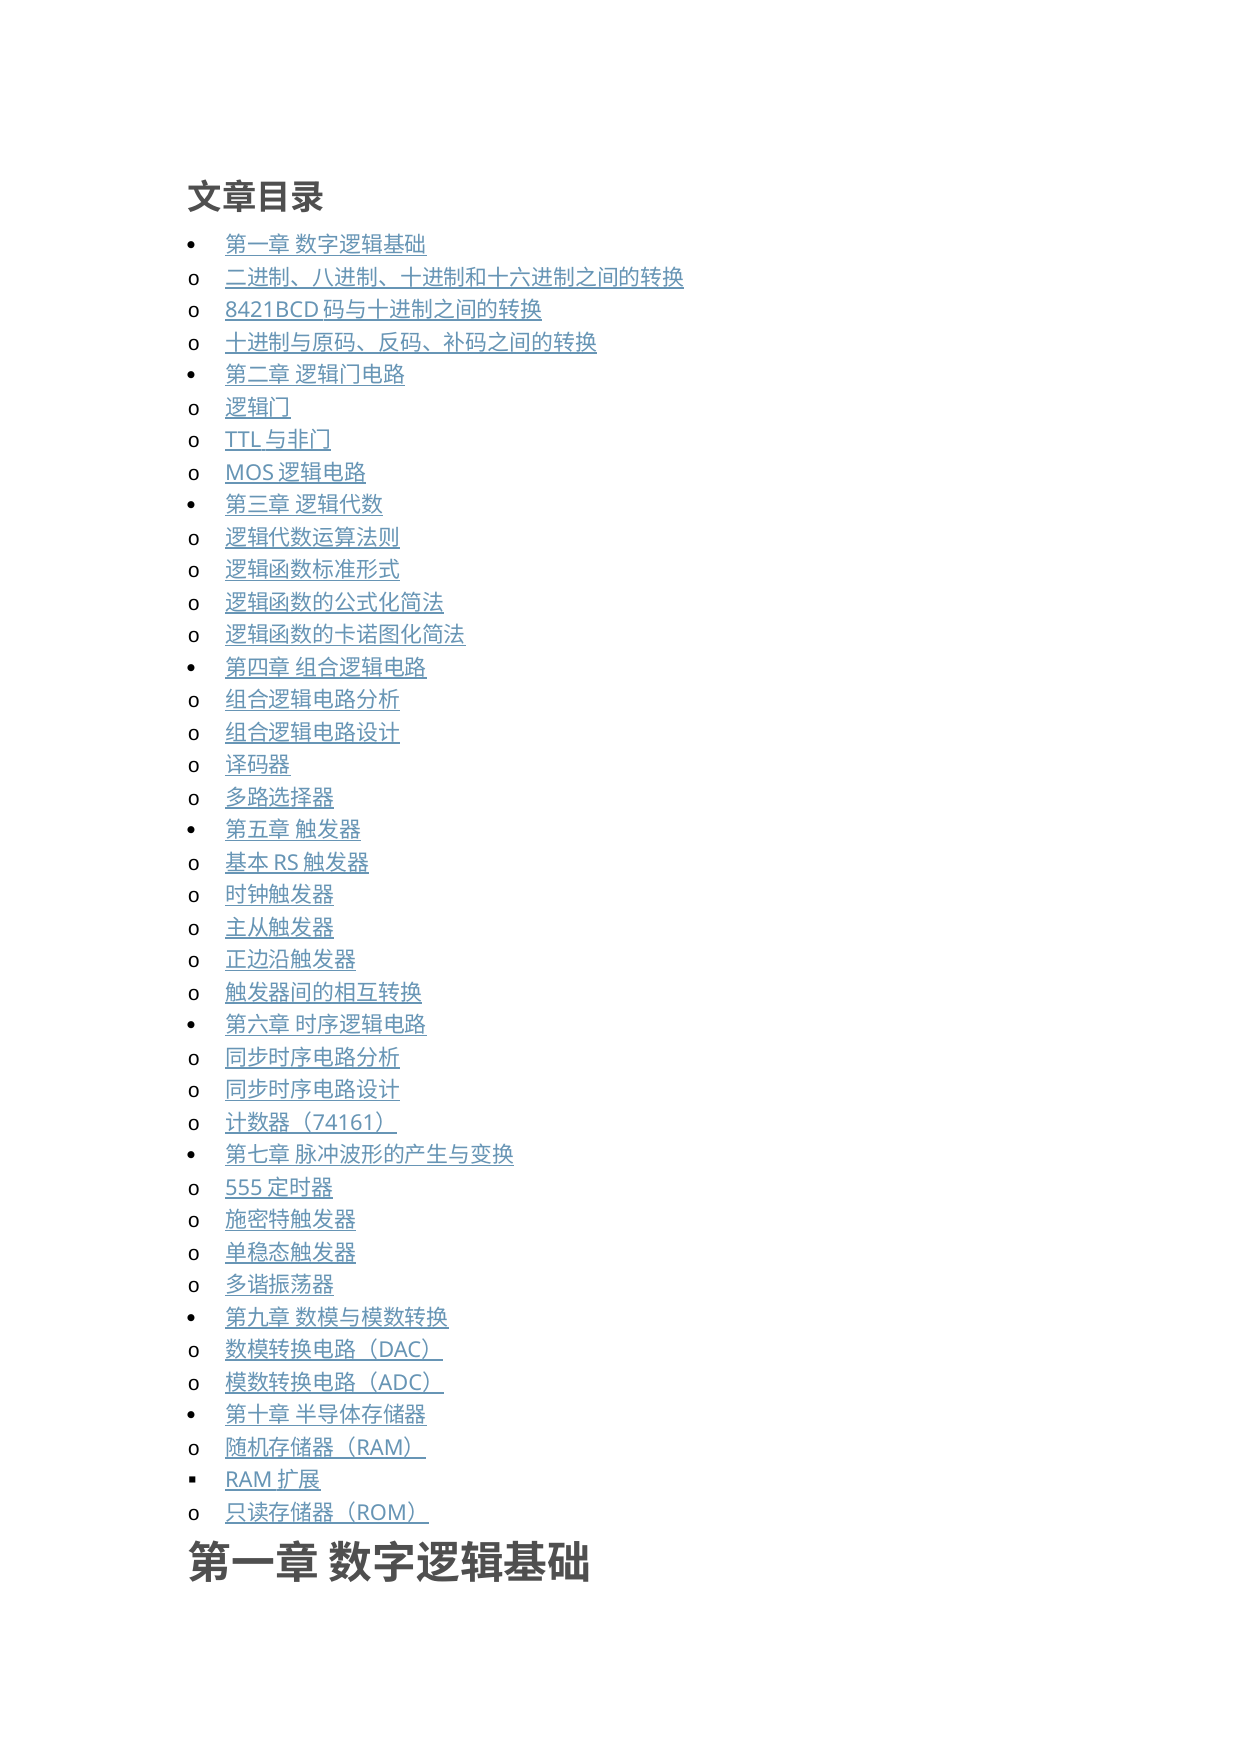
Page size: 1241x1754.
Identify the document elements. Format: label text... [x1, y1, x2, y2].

list 模数转换电路（ADC） [187, 1364, 1053, 1397]
list 逻辑函数的卡诺图化简法 [187, 617, 1053, 649]
list 逻辑函数标准形式 [187, 552, 1053, 584]
list 触发器间的相互转换 [187, 974, 1053, 1007]
list 二进制、八进制、十进制和十六进制之间的转换 [187, 259, 1053, 292]
list 只读存储器（ROM） [187, 1494, 1053, 1527]
subtitle 文章目录 [187, 162, 1053, 227]
list 基本RS触发器 [187, 844, 1053, 877]
list 时钟触发器 [187, 877, 1053, 909]
list 8421BCD码与十进制之间的转换 [187, 292, 1053, 324]
list 施密特触发器 [187, 1202, 1053, 1234]
list 组合逻辑电路设计 [187, 714, 1053, 747]
list 主从触发器 [187, 909, 1053, 942]
list 第五章 触发器 [187, 812, 1053, 844]
list 逻辑代数运算法则 [187, 519, 1053, 552]
list 译码器 [187, 747, 1053, 779]
list 逻辑函数的公式化简法 [187, 584, 1053, 617]
list 同步时序电路设计 [187, 1072, 1053, 1104]
subtitle 第一章 数字逻辑基础 [187, 1527, 1053, 1592]
list 正边沿触发器 [187, 942, 1053, 974]
list 第十章 半导体存储器 [187, 1397, 1053, 1429]
list 第七章 脉冲波形的产生与变换 [187, 1137, 1053, 1169]
list 多路选择器 [187, 779, 1053, 812]
list 同步时序电路分析 [187, 1039, 1053, 1072]
list 计数器（74161） [187, 1104, 1053, 1137]
list TTL与非门 [187, 422, 1053, 454]
list 逻辑门 [187, 389, 1053, 422]
list 组合逻辑电路分析 [187, 682, 1053, 714]
list 第二章 逻辑门电路 [187, 357, 1053, 389]
list 第六章 时序逻辑电路 [187, 1007, 1053, 1039]
list 十进制与原码、反码、补码之间的转换 [187, 324, 1053, 357]
list MOS逻辑电路 [187, 454, 1053, 487]
list 第一章 数字逻辑基础 [187, 227, 1053, 259]
list 数模转换电路（DAC） [187, 1332, 1053, 1364]
list 随机存储器（RAM） [187, 1429, 1053, 1462]
list 555定时器 [187, 1169, 1053, 1202]
list 第三章 逻辑代数 [187, 487, 1053, 519]
list 多谐振荡器 [187, 1267, 1053, 1299]
list 第九章 数模与模数转换 [187, 1299, 1053, 1332]
list 第四章 组合逻辑电路 [187, 649, 1053, 682]
list RAM扩展 [187, 1462, 1053, 1494]
list 单稳态触发器 [187, 1234, 1053, 1267]
